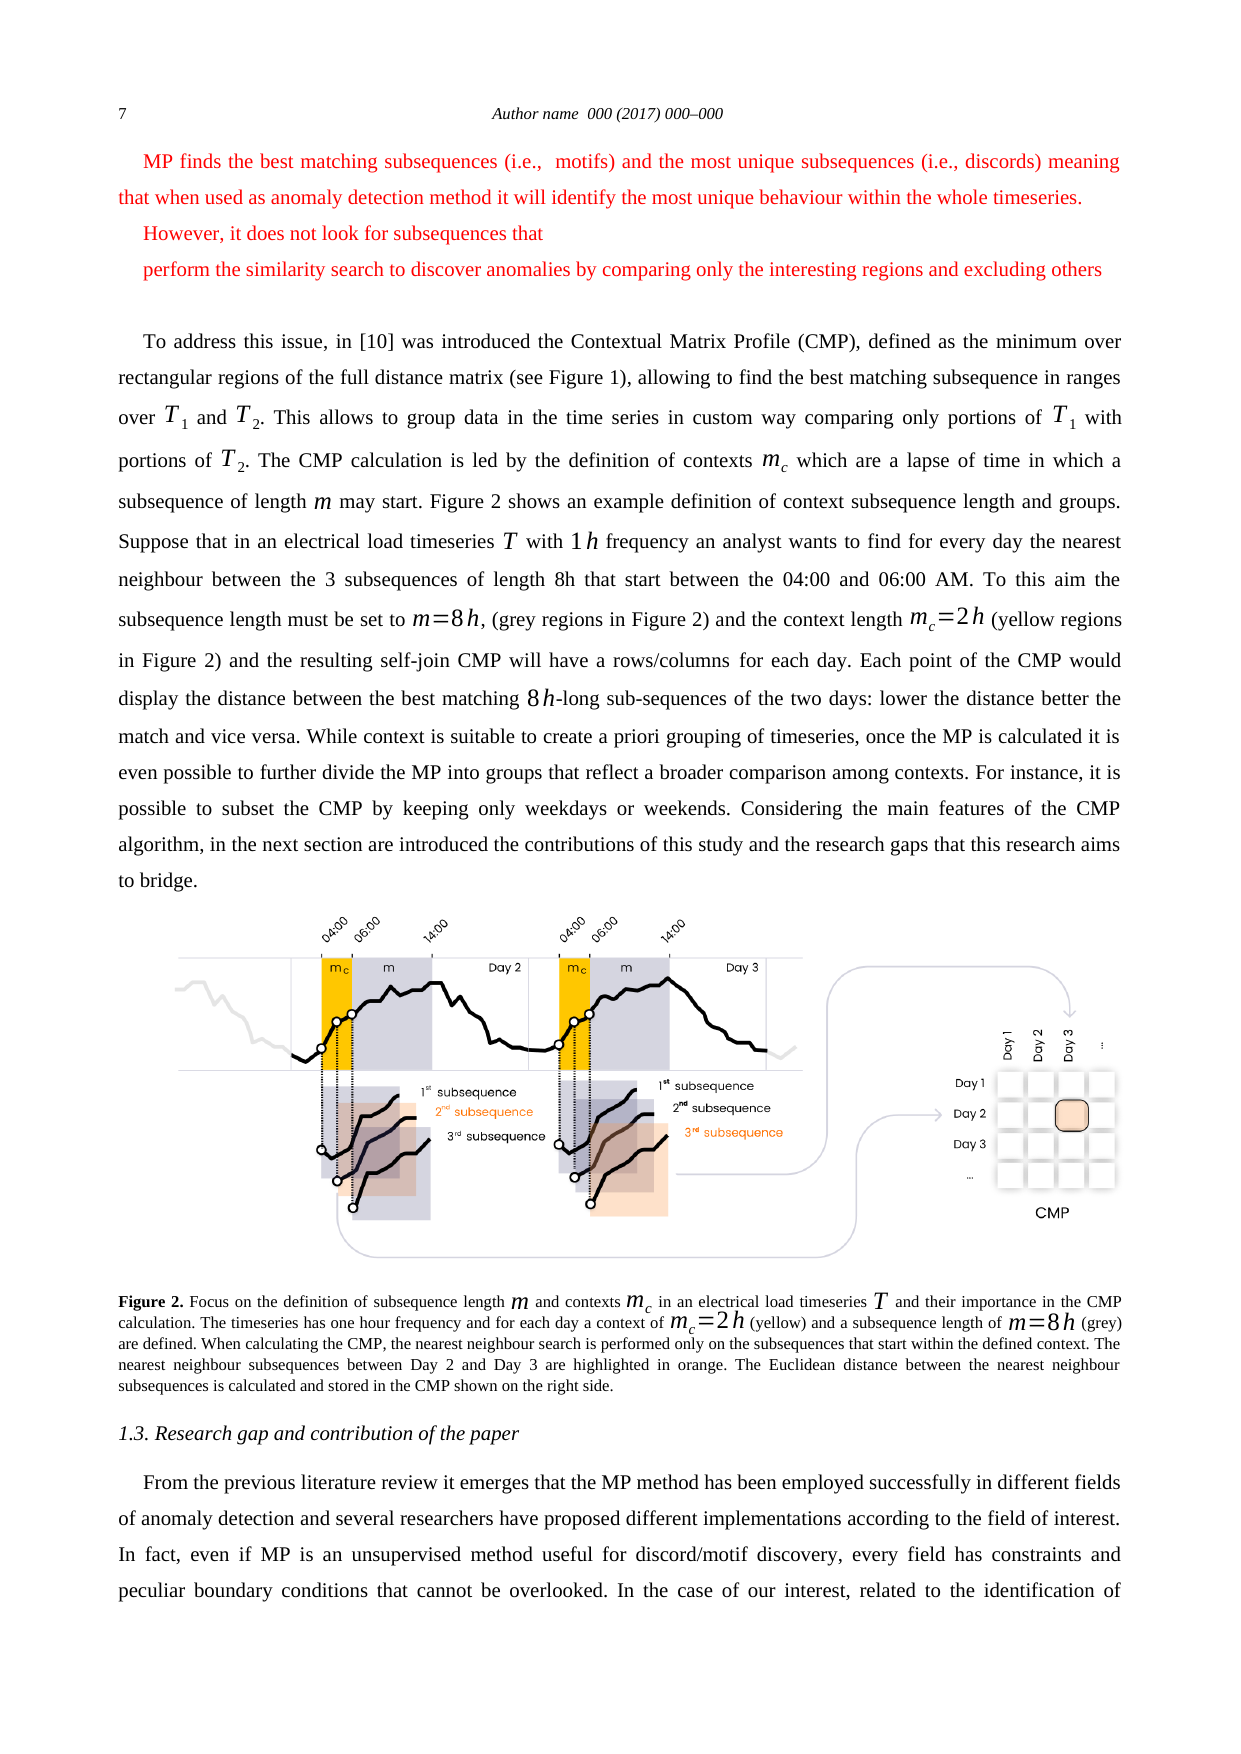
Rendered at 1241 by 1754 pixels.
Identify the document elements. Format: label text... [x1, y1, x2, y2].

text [118, 1470, 1122, 1602]
text Figure 2. Focus on the definition of subsequence length and contexts in an electrical load timeseries and their importance in the CMP calculation. The timeseries has one hour frequency and for each day a context of (yellow) and a subsequence length of (grey) are defined. When calculating the CMP, the nearest neighbour search is performed only on the subsequences that start within the defined context. The nearest neighbour subsequences between Day 2 and Day 3 are highlighted in orange. The Euclidean distance between the nearest neighbour subsequences is calculated and stored in the CMP shown on the right side. [118, 1291, 1122, 1395]
text MP finds the best matching subsequences (i.e., motifs) and the most unique subsequences (i.e., discords) meaning that when used as anomaly detection method it will identify the most unique behaviour within the whole timeseries. [118, 149, 1122, 209]
text Research gap and contribution of the paper [118, 1420, 1122, 1445]
text perform the similarity search to discover anomalies by comparing only the interesting regions and excluding others [118, 257, 1122, 281]
picture [142, 904, 1147, 1259]
text However, it does not look for subsequences that [118, 221, 1122, 245]
text To address this issue, in [10] was introduced the Contextual Matrix Profile (CMP), defined as the minimum over rectangular regions of the full distance matrix (see Figure 1), allowing to find the best matching subsequence in ranges over and . This allows to group data in the time series in custom way comparing only portions of with portions of . The CMP calculation is led by the definition of contexts which are a lapse of time in which a subsequence of length may start. Figure 2 shows an example definition of context subsequence length and groups. Suppose that in an electrical load timeseries with frequency an analyst wants to find for every day the nearest neighbour between the 3 subsequences of length 8h that start between the 04:00 and 06:00 AM. To this aim the subsequence length must be set to , (grey regions in Figure 2) and the context length (yellow regions in Figure 2) and the resulting self-join CMP will have a rows/columns﻿ for each day. Each point of the CMP would display the distance between the best matching -long sub-sequences of the two days: lower the distance better the match and vice versa. While context is suitable to create a priori grouping of timeseries, once the MP is calculated it is even possible to further divide the MP into groups that reflect a broader comparison among contexts. For instance, it is possible to subset the CMP by keeping only weekdays or weekends. Considering the main features of the CMP algorithm, in the next section are introduced the contributions of this study and the research gaps that this research aims to bridge. [118, 329, 1122, 892]
